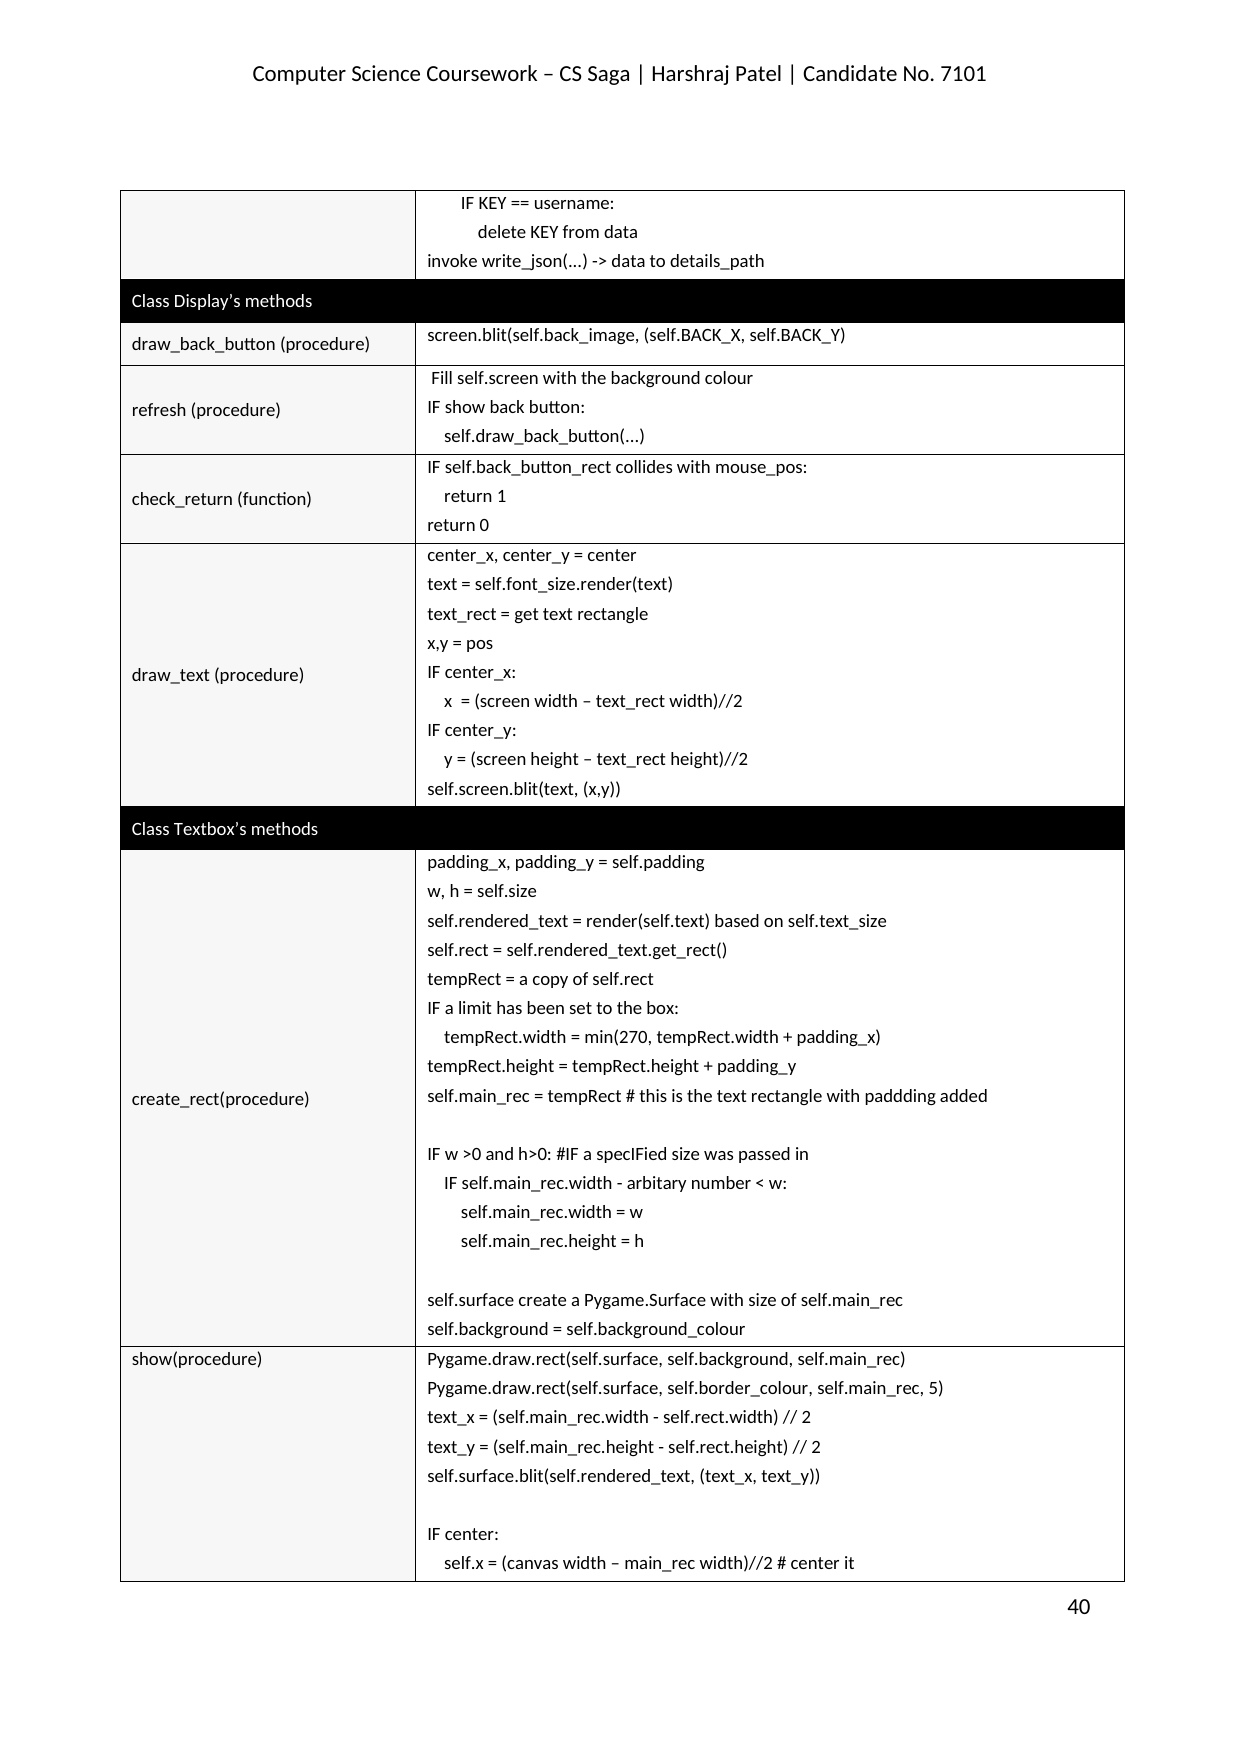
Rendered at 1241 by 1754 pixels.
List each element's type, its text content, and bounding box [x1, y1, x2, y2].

table_cell Class Textbox’s methods [121, 807, 415, 849]
table_cell screen.blit(self.back_image, (self.BACK_X, self.BACK_Y) [416, 323, 1124, 365]
table_cell IF self.back_button_rect collides with mouse_pos: return 1 return 0 [416, 455, 1124, 542]
table_cell draw_back_button (procedure) [121, 323, 415, 365]
table_cell create_rect(procedure) [121, 850, 415, 1346]
table_cell Fill self.screen with the background colour IF show back button: self.draw_back_button(...) [416, 366, 1124, 454]
table_cell draw_text (procedure) [121, 544, 415, 806]
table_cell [121, 191, 415, 278]
table_cell Class Display’s methods [121, 280, 415, 322]
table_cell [416, 191, 1124, 278]
table_cell [416, 280, 1124, 322]
table_cell [416, 807, 1124, 849]
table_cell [416, 1347, 1124, 1581]
table_cell refresh (procedure) [121, 366, 415, 454]
table_cell padding_x, padding_y = self.padding w, h = self.size self.rendered_text = render(self.text) based on self.text_size self.rect = self.rendered_text.get_rect() tempRect = a copy of self.rect IF a limit has been set to the box: tempRect.width = min(270, tempRect.width + padding_x) tempRect.height = tempRect.height + padding_y self.main_rec = tempRect # this is the text rectangle with paddding added IF w >0 and h>0: #IF a specIFied size was passed in IF self.main_rec.width - arbitary number < w: self.main_rec.width = w self.main_rec.height = h self.surface create a Pygame.Surface with size of self.main_rec self.background = self.background_colour [416, 850, 1124, 1346]
table_cell center_x, center_y = center text = self.font_size.render(text) text_rect = get text rectangle x,y = pos IF center_x: x = (screen width – text_rect width)//2 IF center_y: y = (screen height – text_rect height)//2 self.screen.blit(text, (x,y)) [416, 544, 1124, 806]
table_cell show(procedure) [121, 1347, 415, 1581]
table_cell check_return (function) [121, 455, 415, 542]
